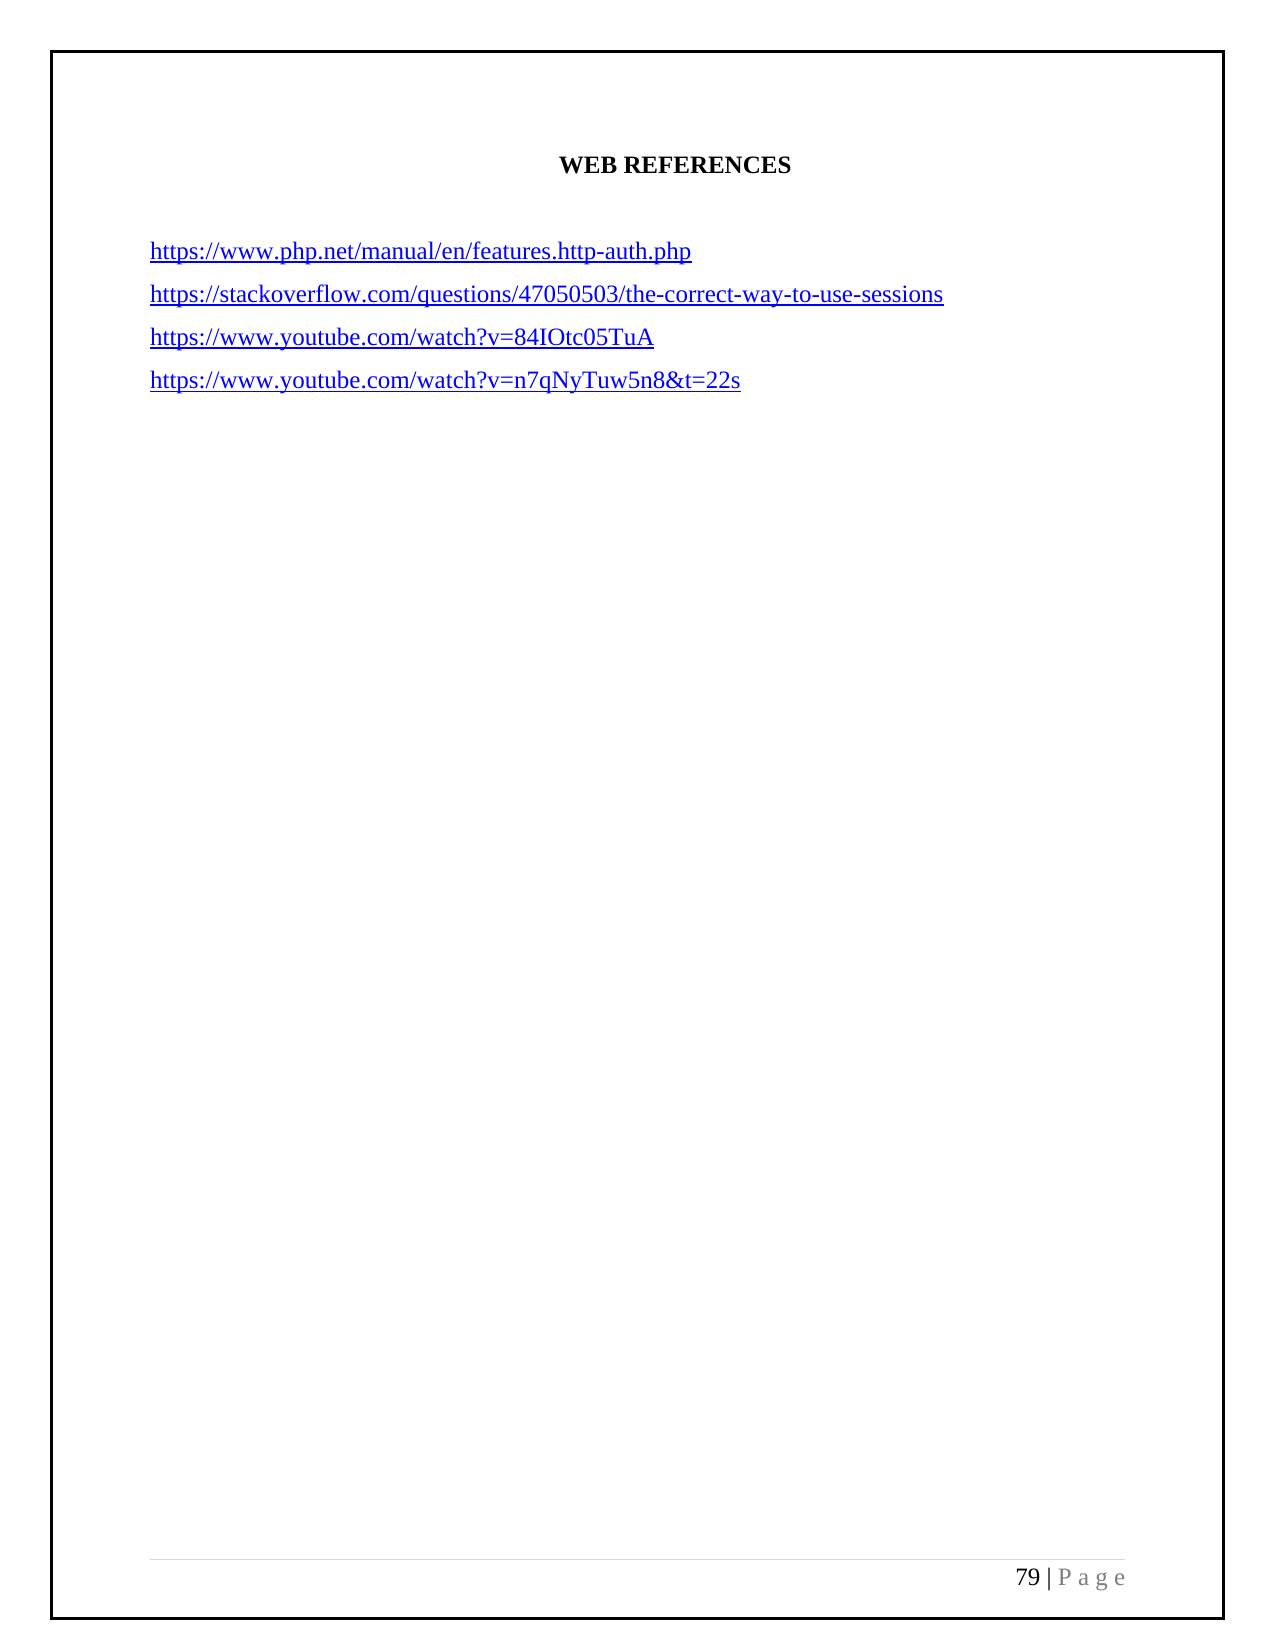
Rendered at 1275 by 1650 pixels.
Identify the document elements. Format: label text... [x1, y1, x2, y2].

text https://stackoverflow.com/questions/47050503/the-correct-way-to-use-sessions [150, 279, 1125, 308]
text https://www.php.net/manual/en/features.http-auth.php [150, 236, 1125, 265]
text WEB REFERENCES [150, 150, 1125, 179]
text https://www.youtube.com/watch?v=n7qNyTuw5n8&t=22s [150, 366, 1125, 394]
text https://www.youtube.com/watch?v=84IOtc05TuA [150, 322, 1125, 351]
